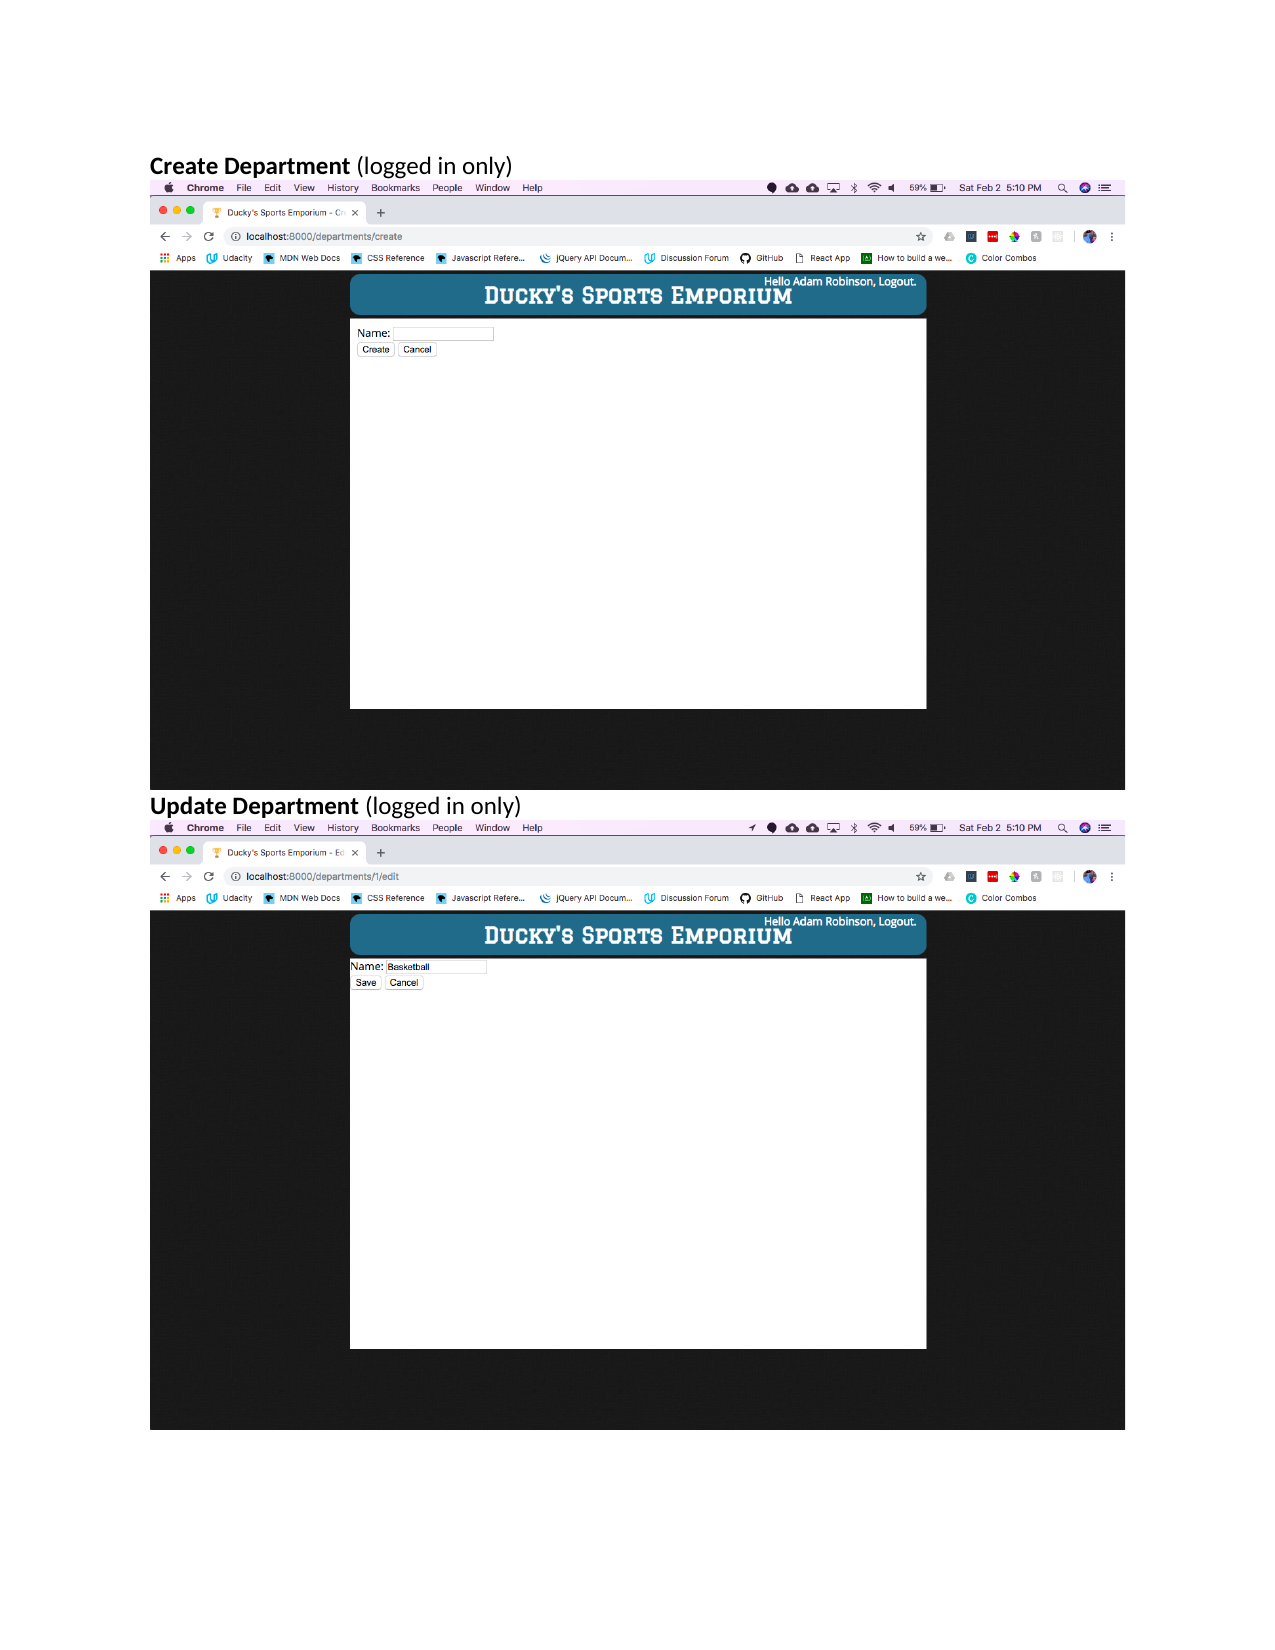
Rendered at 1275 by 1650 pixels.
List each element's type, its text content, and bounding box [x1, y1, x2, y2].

text Update Department (logged in only) [150, 790, 1125, 820]
picture [150, 180, 1125, 790]
picture [150, 820, 1125, 1430]
text Create Department (logged in only) [150, 150, 1125, 180]
